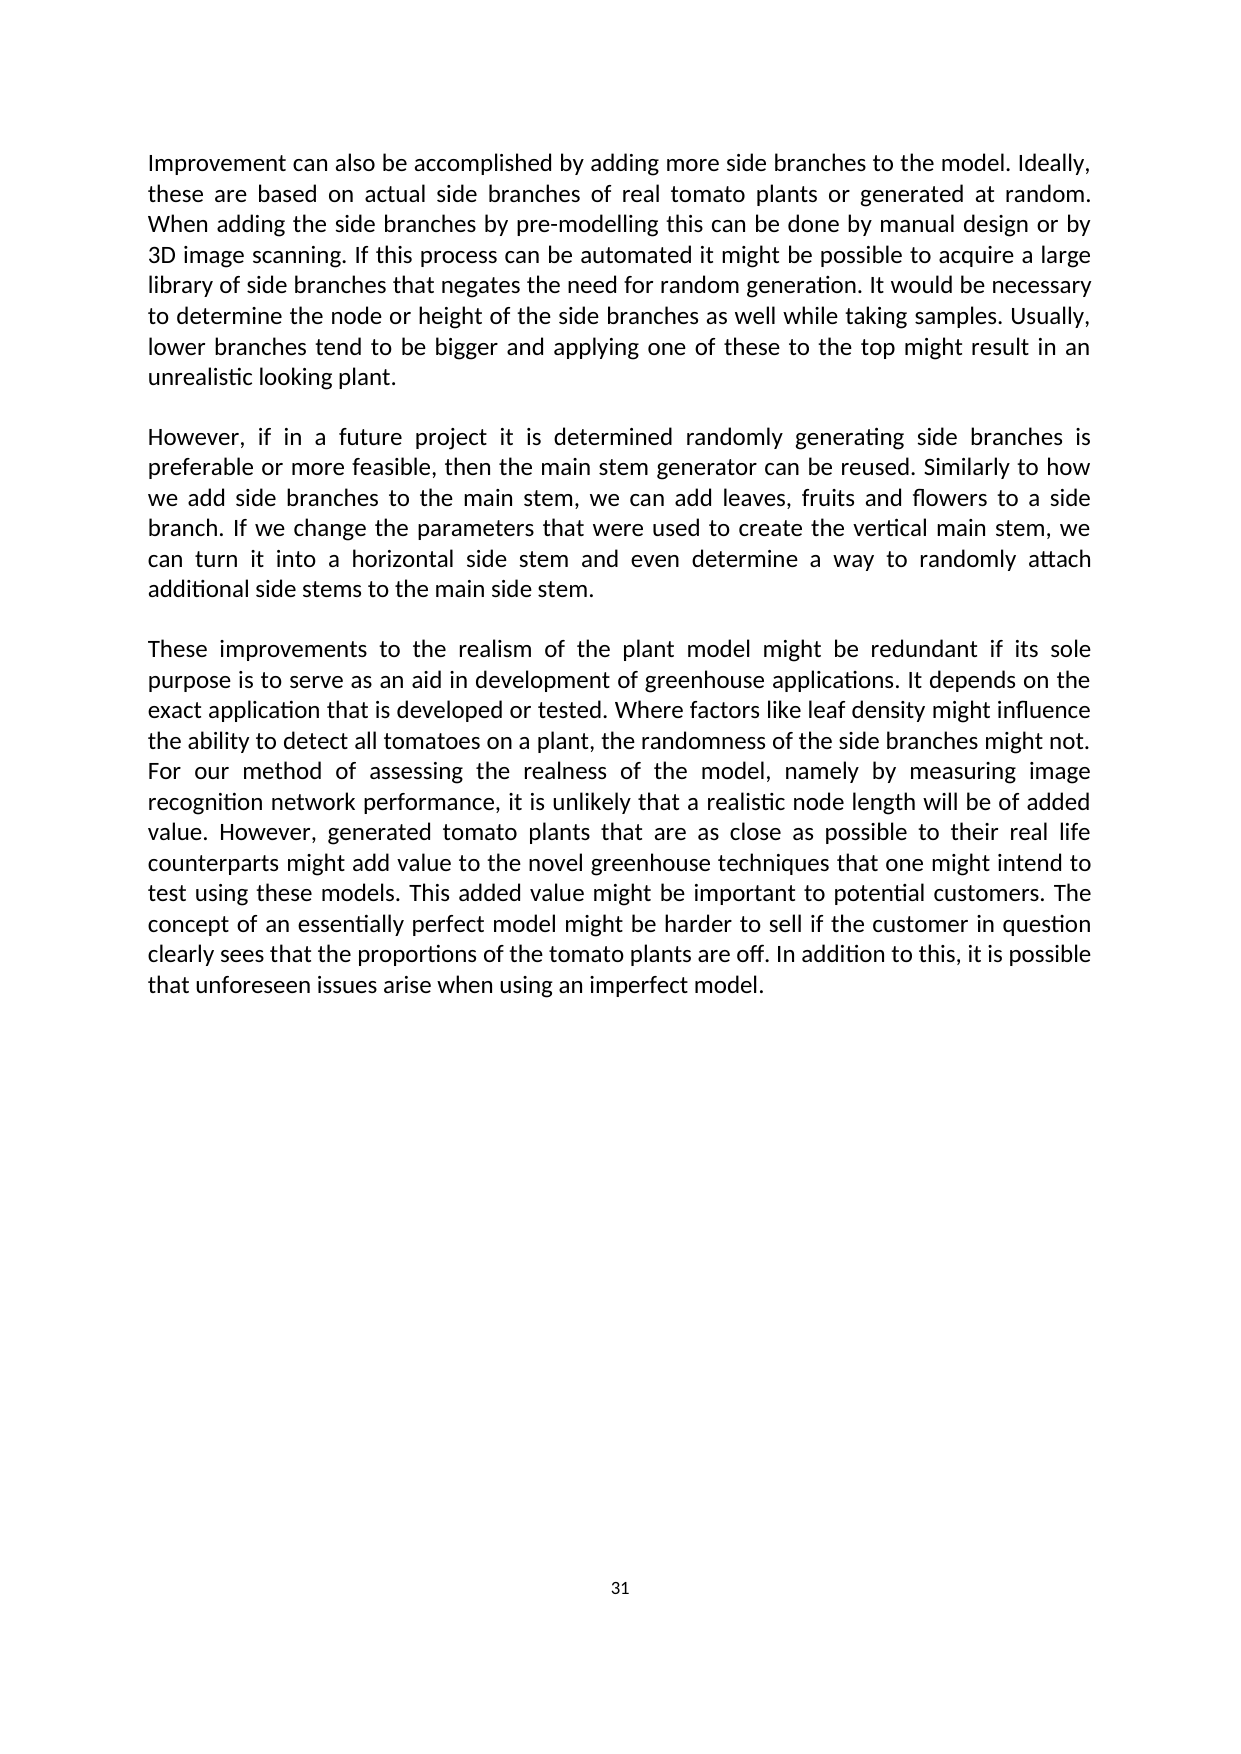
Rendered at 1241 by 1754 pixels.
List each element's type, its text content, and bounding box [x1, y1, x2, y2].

text These improvements to the realism of the plant model might be redundant if its sole purpose is to serve as an aid in development of greenhouse applications. It depends on the exact application that is developed or tested. Where factors like leaf density might influence the ability to detect all tomatoes on a plant, the randomness of the side branches might not. For our method of assessing the realness of the model, namely by measuring image recognition network performance, it is unlikely that a realistic node length will be of added value. However, generated tomato plants that are as close as possible to their real life counterparts might add value to the novel greenhouse techniques that one might intend to test using these models. This added value might be important to potential customers. The concept of an essentially perfect model might be harder to sell if the customer in question clearly sees that the proportions of the tomato plants are off. In addition to this, it is possible that unforeseen issues arise when using an imperfect model. [148, 633, 1093, 999]
text Improvement can also be accomplished by adding more side branches to the model. Ideally, these are based on actual side branches of real tomato plants or generated at random. When adding the side branches by pre-modelling this can be done by manual design or by 3D image scanning. If this process can be automated it might be possible to acquire a large library of side branches that negates the need for random generation. It would be necessary to determine the node or height of the side branches as well while taking samples. Usually, lower branches tend to be bigger and applying one of these to the top might result in an unrealistic looking plant. [148, 148, 1093, 392]
text However, if in a future project it is determined randomly generating side branches is preferable or more feasible, then the main stem generator can be reused. Similarly to how we add side branches to the main stem, we can add leaves, fruits and flowers to a side branch. If we change the parameters that were used to create the vertical main stem, we can turn it into a horizontal side stem and even determine a way to randomly attach additional side stems to the main side stem. [148, 421, 1093, 604]
